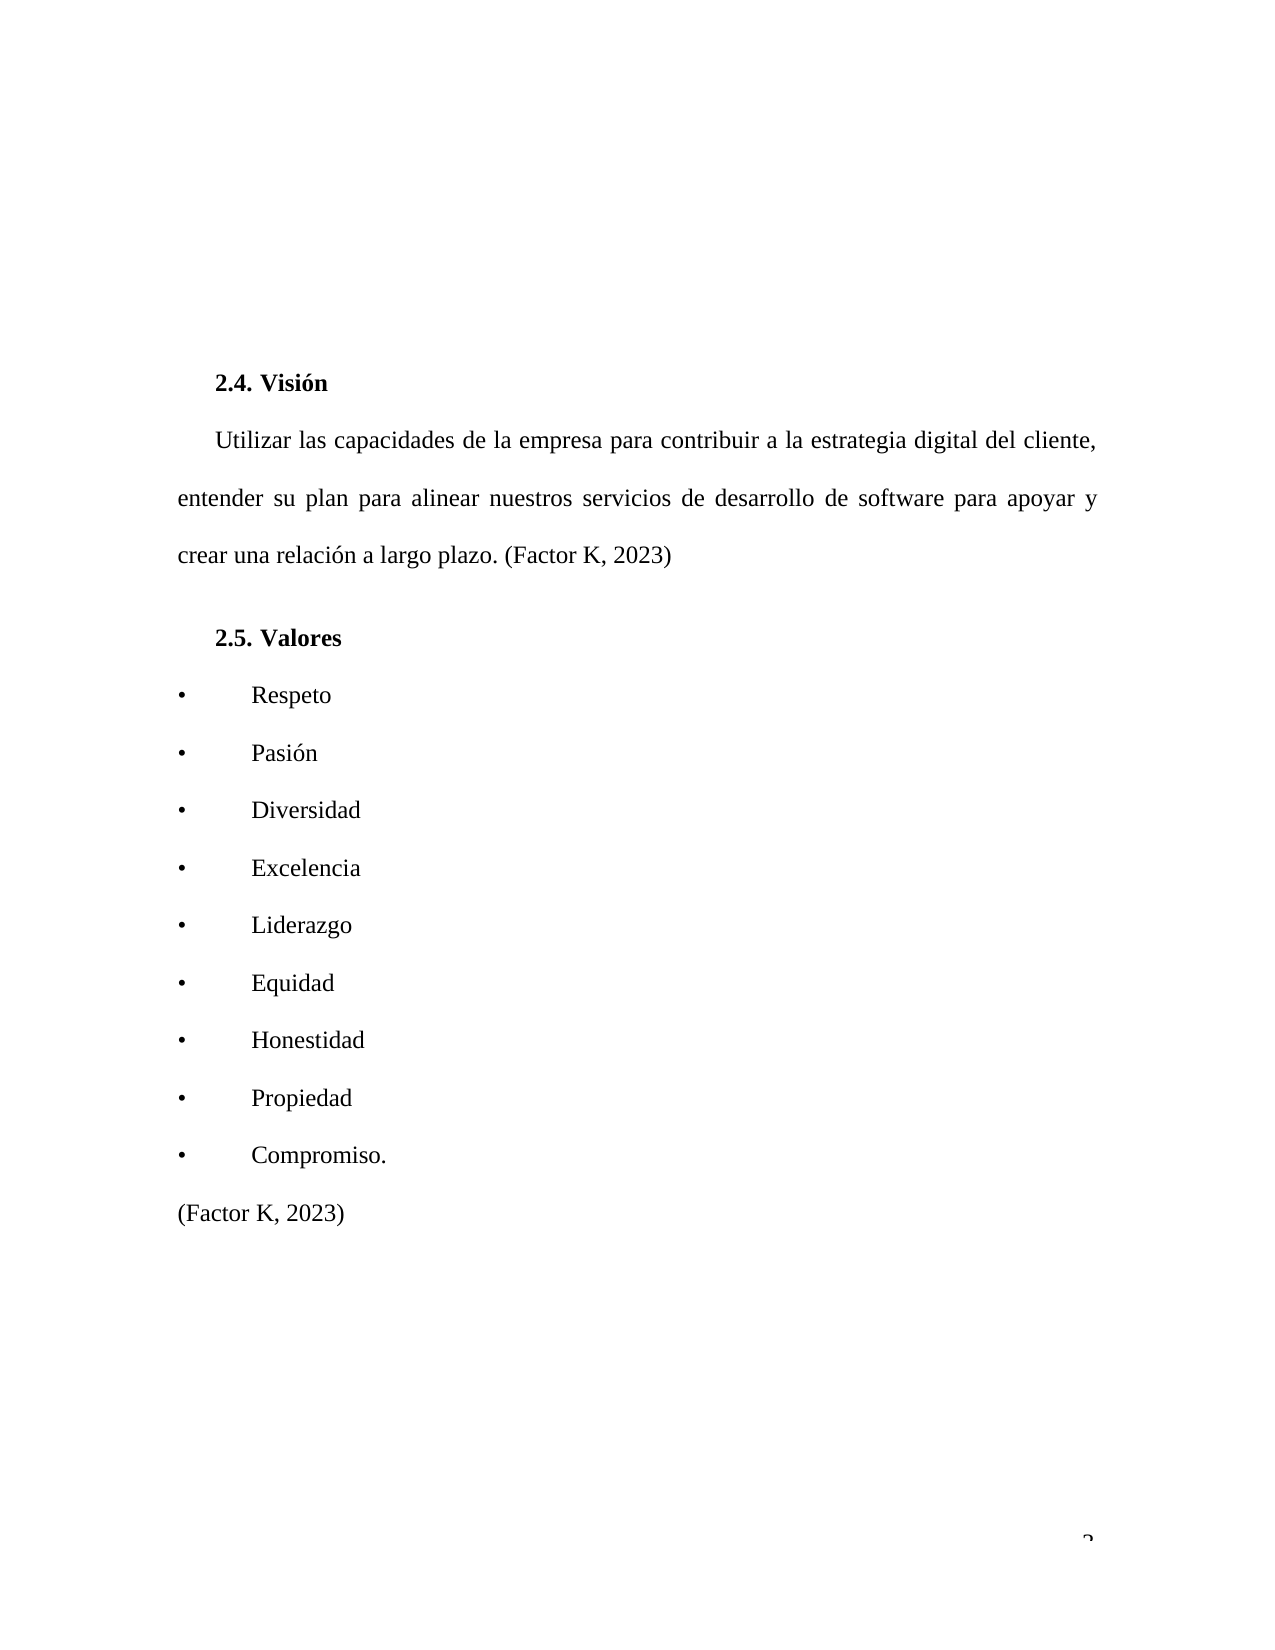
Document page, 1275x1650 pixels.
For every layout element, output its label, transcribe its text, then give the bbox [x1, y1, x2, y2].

list Respeto [177, 680, 1217, 709]
list Excelencia [177, 853, 1217, 882]
list Diversidad [177, 795, 1217, 824]
list Liderazgo [177, 910, 1217, 939]
list Pasión [177, 738, 1217, 767]
subtitle Visión [215, 368, 1217, 396]
subtitle Valores [215, 623, 1217, 652]
list Compromiso. (Factor K, 2023) [177, 1140, 388, 1227]
list Propiedad [177, 1083, 1217, 1112]
text Utilizar las capacidades de la empresa para contribuir a la estrategia digital del cliente, entender su plan para alinear nuestros servicios de desarrollo de software para apoyar y crear una relación a largo plazo. (Factor K, 2023) [177, 425, 1098, 569]
list Honestidad [177, 1025, 1217, 1054]
list Equidad [177, 968, 1217, 997]
